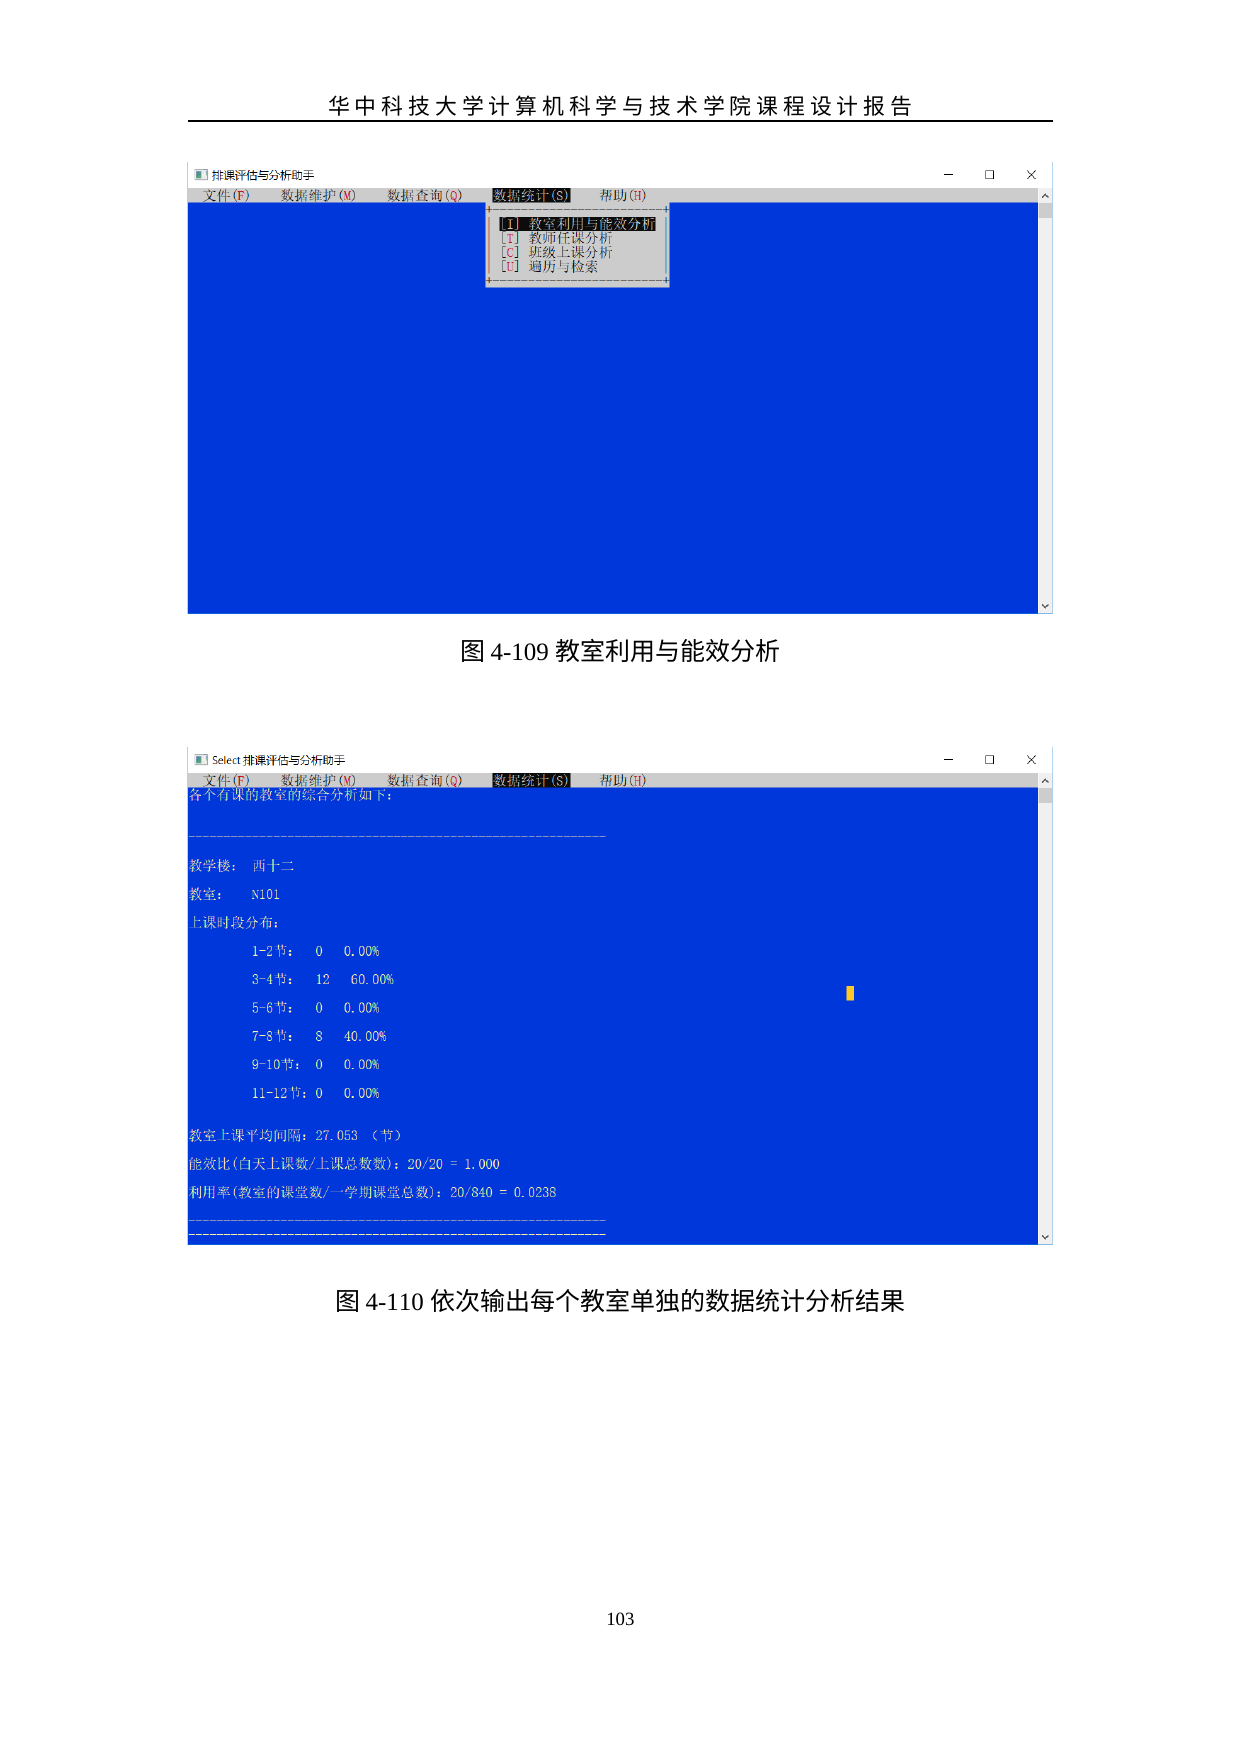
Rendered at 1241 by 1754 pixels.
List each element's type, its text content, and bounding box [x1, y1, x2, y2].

picture [187, 747, 1053, 1245]
picture [187, 162, 1053, 614]
text 图4-110 依次输出每个教室单独的数据统计分析结果 [187, 1267, 1053, 1332]
text 图4-109 教室利用与能效分析 [187, 617, 1053, 682]
